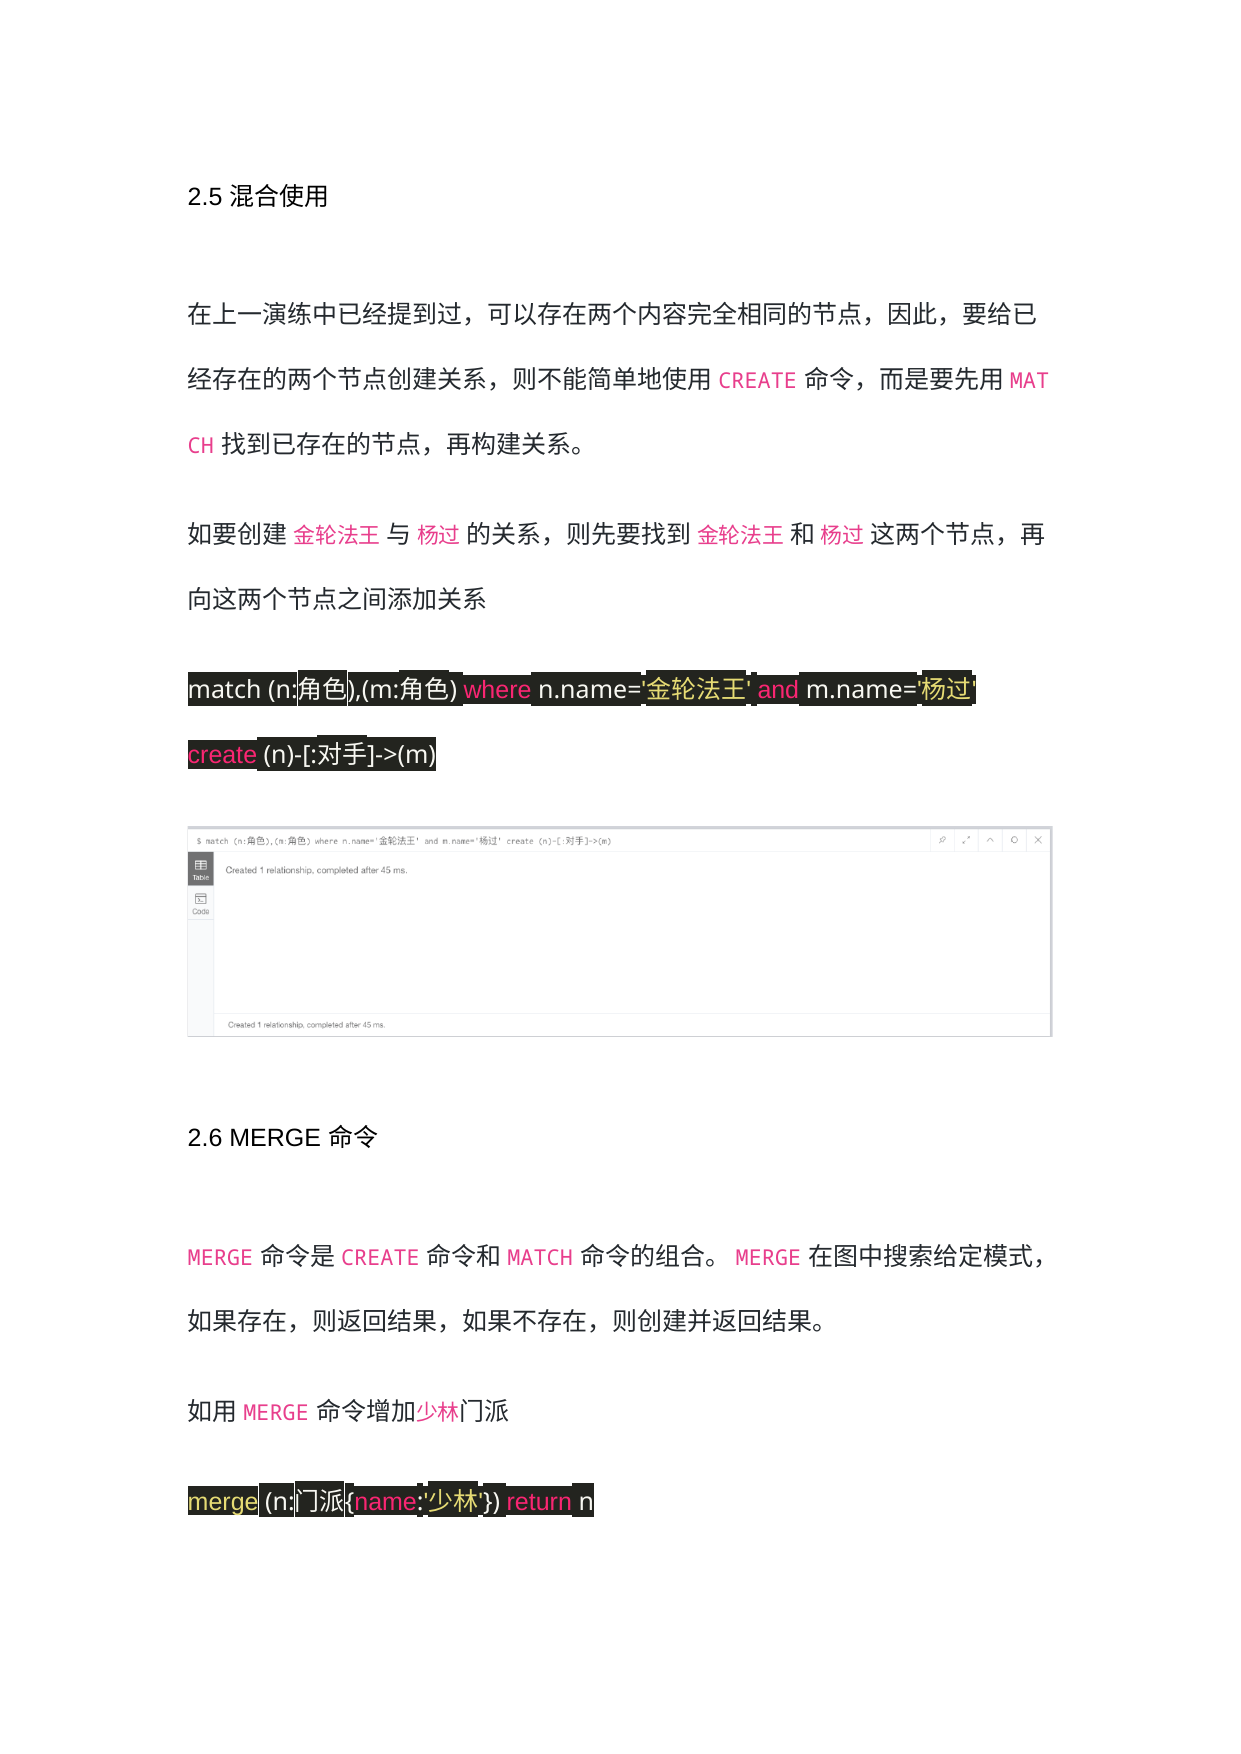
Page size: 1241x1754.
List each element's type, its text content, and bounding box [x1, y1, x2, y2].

text MERGE 命令是 CREATE 命令和 MATCH 命令的组合。 MERGE 在图中搜索给定模式，如果存在，则返回结果，如果不存在，则创建并返回结果。 [187, 1222, 1053, 1352]
text merge (n:门派{name:'少林'}) return n [187, 1467, 1053, 1532]
text 如用 MERGE 命令增加少林门派 [187, 1377, 1053, 1442]
text match (n:角色),(m:角色) where n.name='金轮法王' and m.name='杨过' create (n)-[:对手]->(m) [187, 656, 1053, 786]
subtitle 2.6 MERGE 命令 [187, 1103, 1053, 1168]
text 如要创建 金轮法王 与 杨过 的关系，则先要找到 金轮法王 和 杨过 这两个节点，再向这两个节点之间添加关系 [187, 501, 1053, 631]
picture [187, 826, 1053, 1037]
subtitle 2.5 混合使用 [187, 162, 1053, 227]
text 在上一演练中已经提到过，可以存在两个内容完全相同的节点，因此，要给已经存在的两个节点创建关系，则不能简单地使用 CREATE 命令，而是要先用 MATCH 找到已存在的节点，再构建关系。 [187, 281, 1053, 476]
